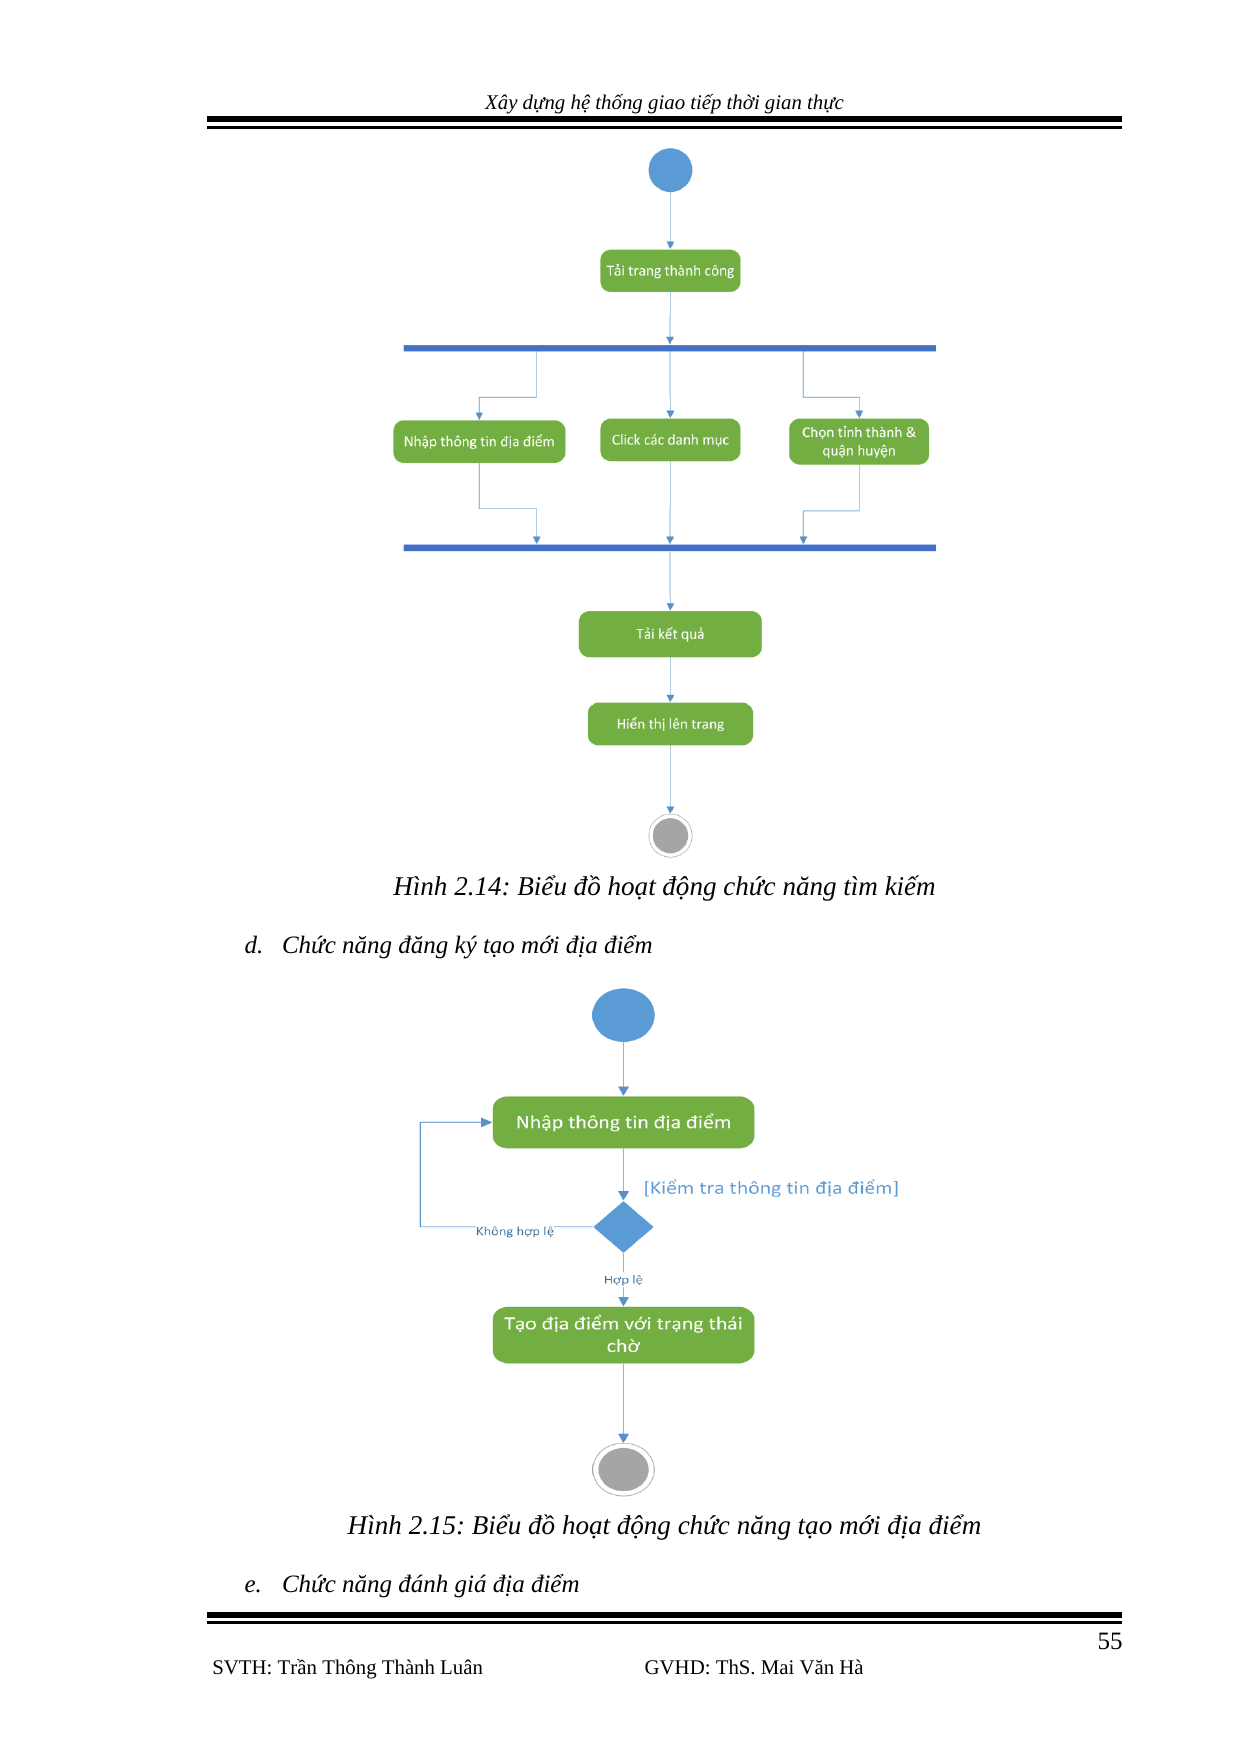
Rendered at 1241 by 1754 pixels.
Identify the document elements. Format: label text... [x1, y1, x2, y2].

text Hình 2.14: Biểu đồ hoạt động chức năng tìm kiếm [207, 871, 1122, 902]
picture [392, 147, 937, 858]
list Chức năng đánh giá địa điểm [244, 1569, 1122, 1598]
list Chức năng đăng ký tạo mới địa điểm [244, 930, 1122, 959]
picture [419, 987, 910, 1497]
text Hình 2.15: Biểu đồ hoạt động chức năng tạo mới địa điểm [207, 1509, 1122, 1540]
